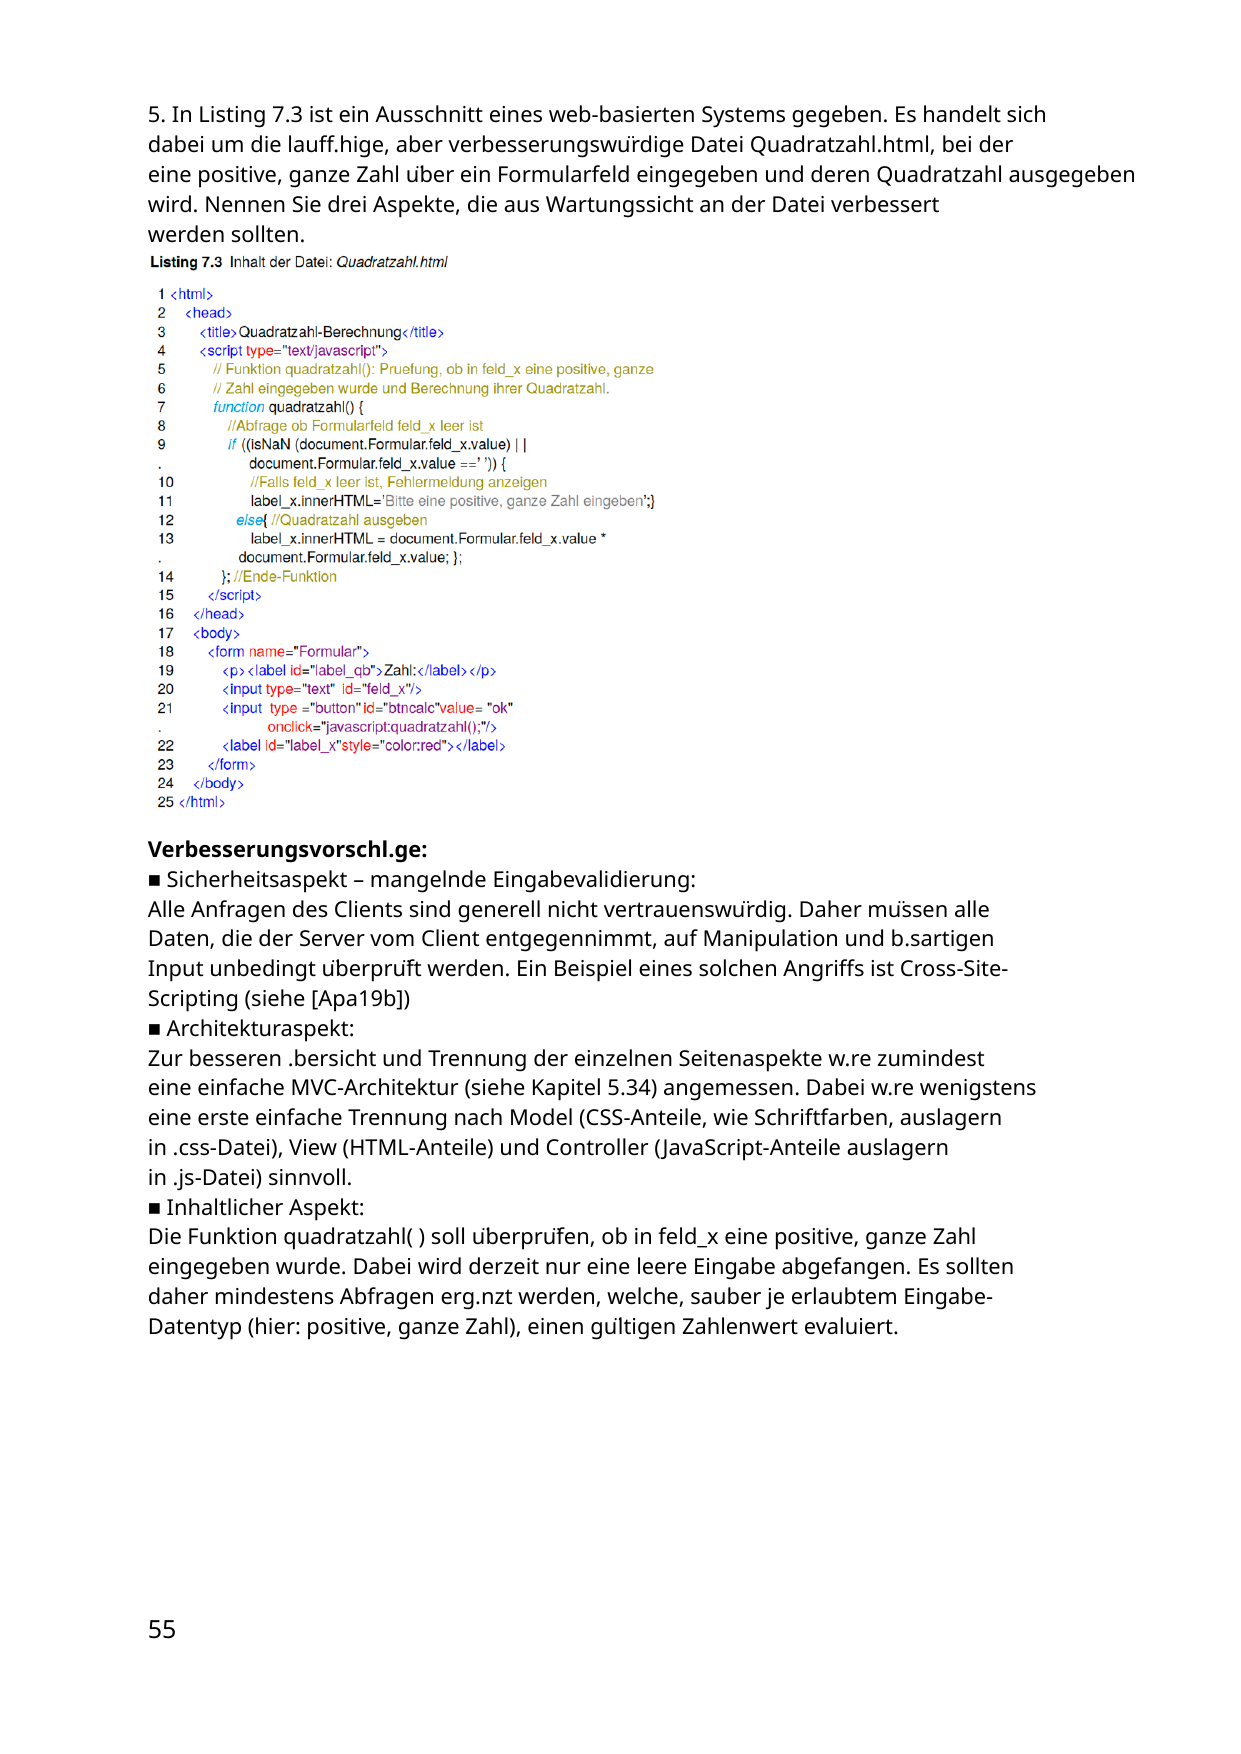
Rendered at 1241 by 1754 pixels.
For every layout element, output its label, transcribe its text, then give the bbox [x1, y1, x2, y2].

text Daten, die der Server vom Client entgegennimmt, auf Manipulation und b.sartigen [148, 923, 1211, 953]
text Alle Anfragen des Clients sind generell nicht vertrauenswürdig. Daher müssen alle [148, 893, 1211, 923]
text Verbesserungsvorschl.ge: [148, 834, 1211, 864]
text in .js-Datei) sinnvoll. [148, 1162, 1211, 1191]
text ■ Sicherheitsaspekt – mangelnde Eingabevalidierung: [148, 864, 1211, 893]
text ■ Inhaltlicher Aspekt: [148, 1191, 1211, 1221]
text eine positive, ganze Zahl über ein Formularfeld eingegeben und deren Quadratzahl ausgegeben [148, 159, 1211, 189]
text Die Funktion quadratzahl( ) soll überprüfen, ob in feld_x eine positive, ganze Zahl [148, 1221, 1211, 1251]
text eingegeben wurde. Dabei wird derzeit nur eine leere Eingabe abgefangen. Es sollten [148, 1251, 1211, 1281]
text Datentyp (hier: positive, ganze Zahl), einen gültigen Zahlenwert evaluiert. [148, 1311, 1211, 1340]
text eine einfache MVC-Architektur (siehe Kapitel 5.34) angemessen. Dabei w.re wenigstens [148, 1072, 1211, 1102]
text 5. In Listing 7.3 ist ein Ausschnitt eines web-basierten Systems gegeben. Es handelt sich [148, 99, 1211, 129]
text werden sollten. [148, 219, 1211, 248]
text wird. Nennen Sie drei Aspekte, die aus Wartungssicht an der Datei verbessert [148, 189, 1211, 219]
text eine erste einfache Trennung nach Model (CSS-Anteile, wie Schriftfarben, auslagern [148, 1102, 1211, 1132]
text ■ Architekturaspekt: [148, 1013, 1211, 1042]
picture [147, 248, 687, 834]
text Zur besseren .bersicht und Trennung der einzelnen Seitenaspekte w.re zumindest [148, 1042, 1211, 1072]
text in .css-Datei), View (HTML-Anteile) und Controller (JavaScript-Anteile auslagern [148, 1132, 1211, 1162]
text dabei um die lauff.hige, aber verbesserungswürdige Datei Quadratzahl.html, bei der [148, 129, 1211, 159]
text Input unbedingt überprüft werden. Ein Beispiel eines solchen Angriffs ist Cross-Site- [148, 953, 1211, 983]
text Scripting (siehe [Apa19b]) [148, 983, 1211, 1013]
text daher mindestens Abfragen erg.nzt werden, welche, sauber je erlaubtem Eingabe- [148, 1281, 1211, 1311]
